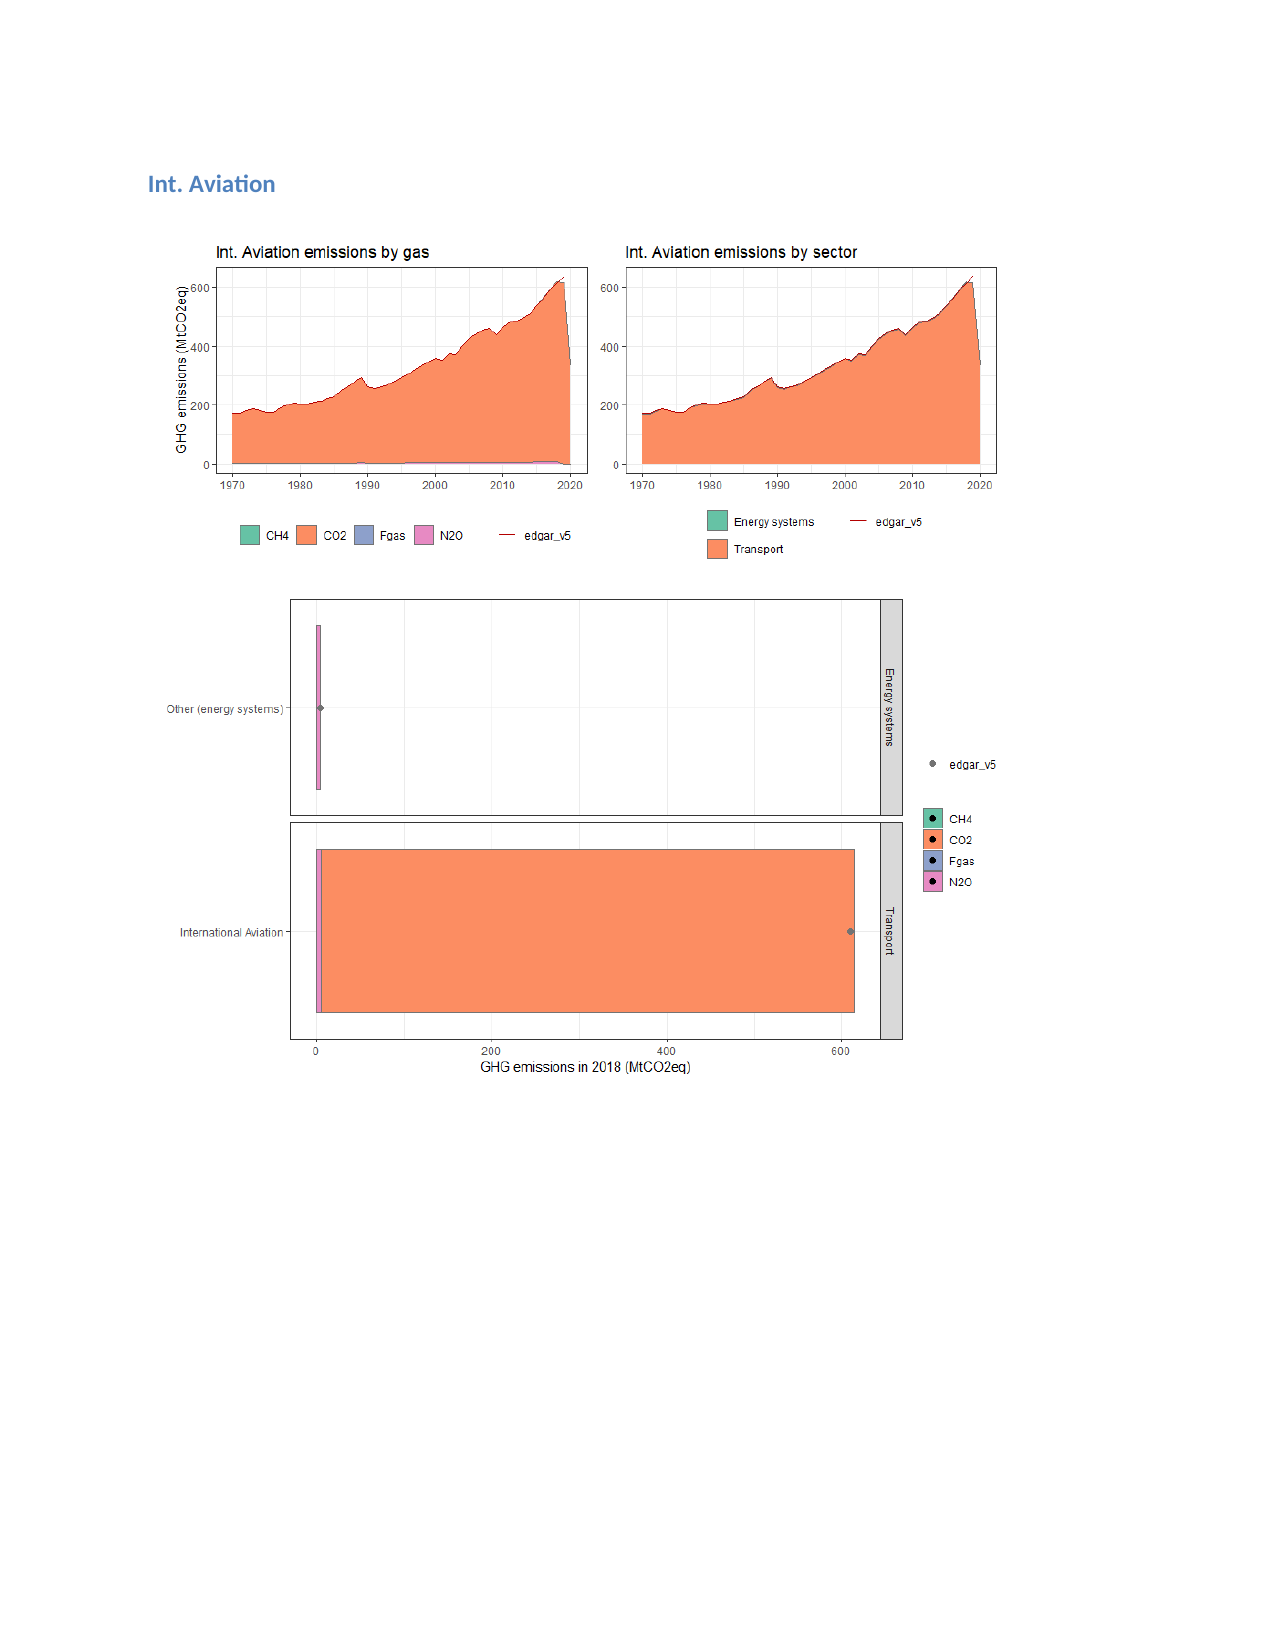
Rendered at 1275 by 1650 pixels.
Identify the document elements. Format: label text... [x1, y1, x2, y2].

picture [147, 217, 1023, 1093]
subtitle Int. Aviation [148, 168, 1127, 199]
